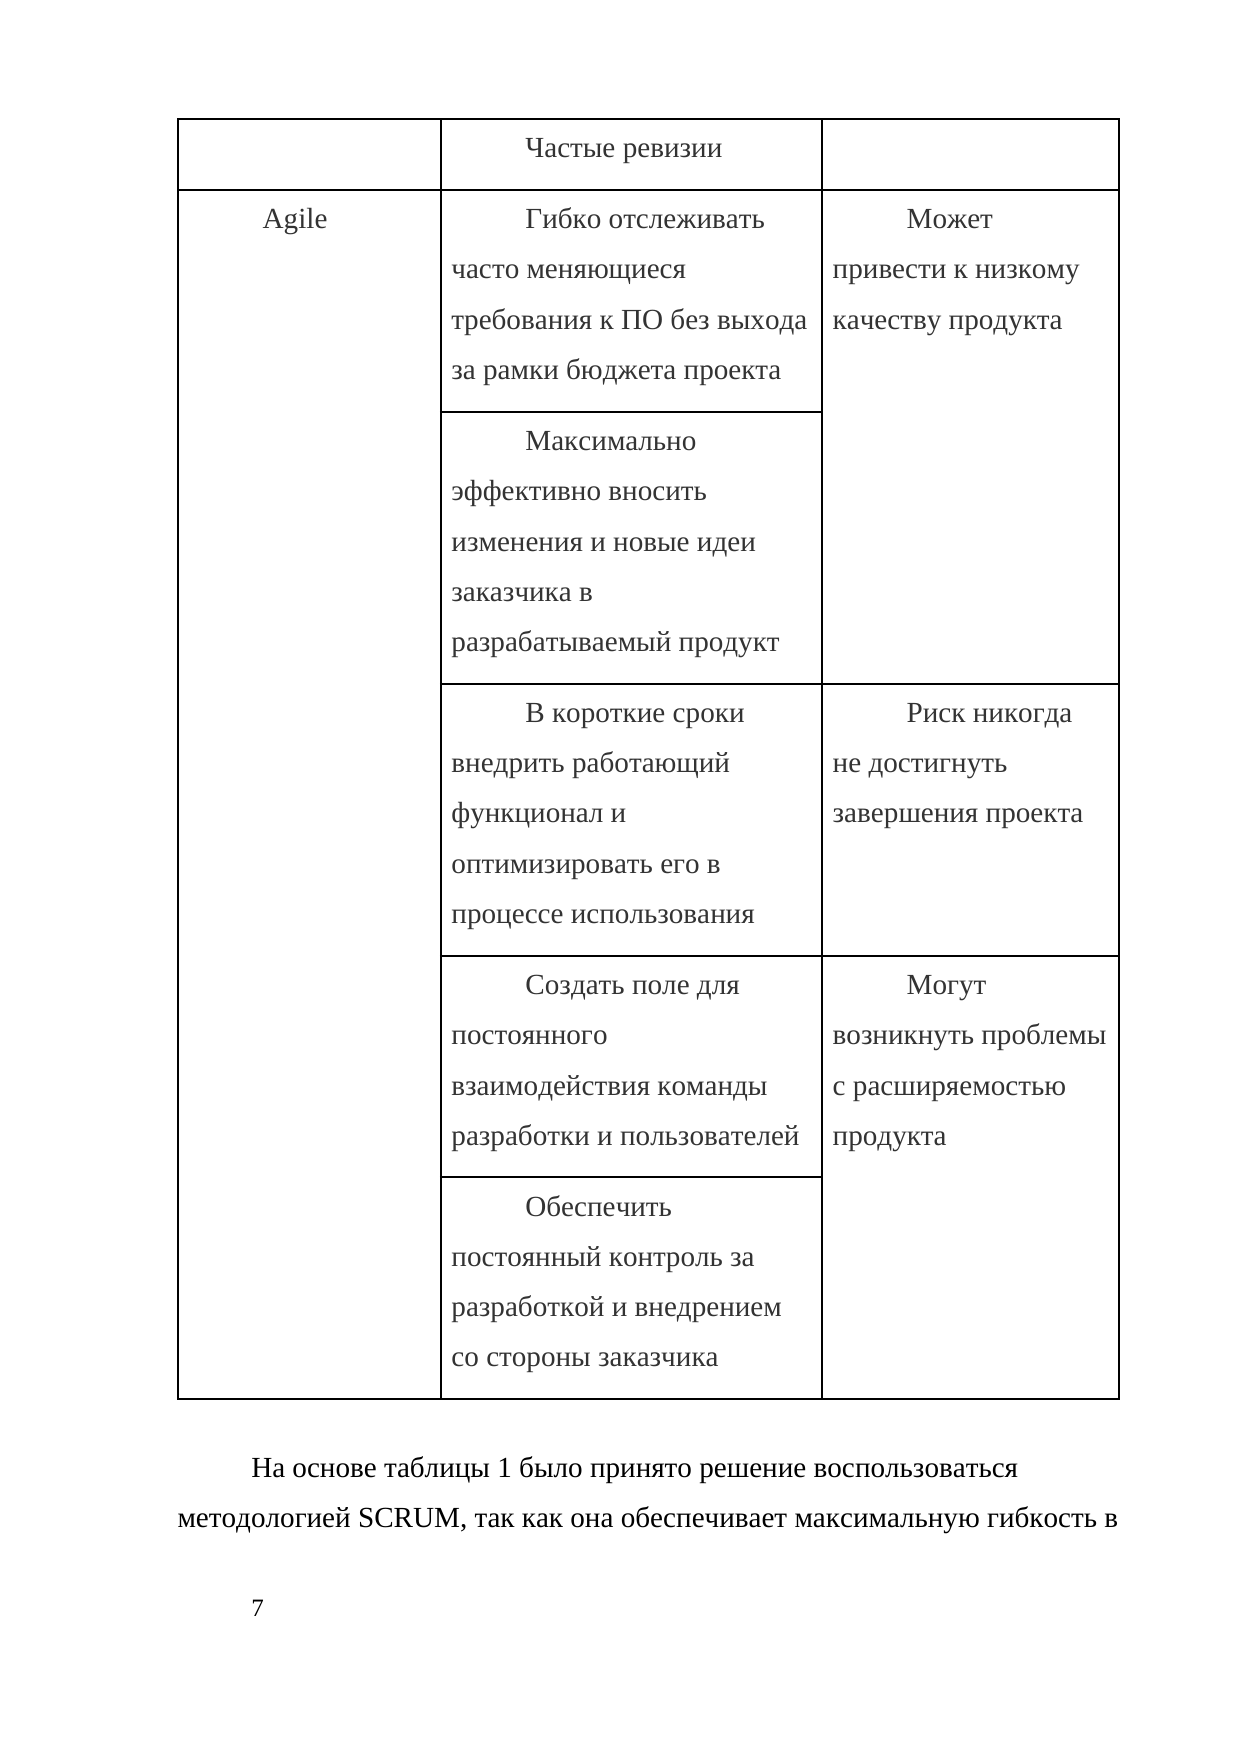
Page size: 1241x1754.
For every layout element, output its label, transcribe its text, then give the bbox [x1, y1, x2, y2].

table_cell Обеспечить постоянный контроль за разработкой и внедрением со стороны заказчика [442, 1178, 821, 1398]
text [177, 1450, 1181, 1534]
table_cell В короткие сроки внедрить работающий функционал и оптимизировать его в процессе использования [442, 685, 821, 954]
table_cell Максимально эффективно вносить изменения и новые идеи заказчика в разрабатываемый продукт [442, 413, 821, 682]
table_cell Может привести к низкому качеству продукта [823, 191, 1118, 682]
table_cell Agile [179, 191, 440, 1398]
table_cell Риск никогда не достигнуть завершения проекта [823, 685, 1118, 954]
table_cell Могут возникнуть проблемы с расширяемостью продукта [823, 957, 1118, 1398]
table_cell Частые ревизии [442, 120, 821, 189]
table_cell Создать поле для постоянного взаимодействия команды разработки и пользователей [442, 957, 821, 1176]
table_cell Гибко отслеживать часто меняющиеся требования к ПО без выхода за рамки бюджета проекта [442, 191, 821, 411]
